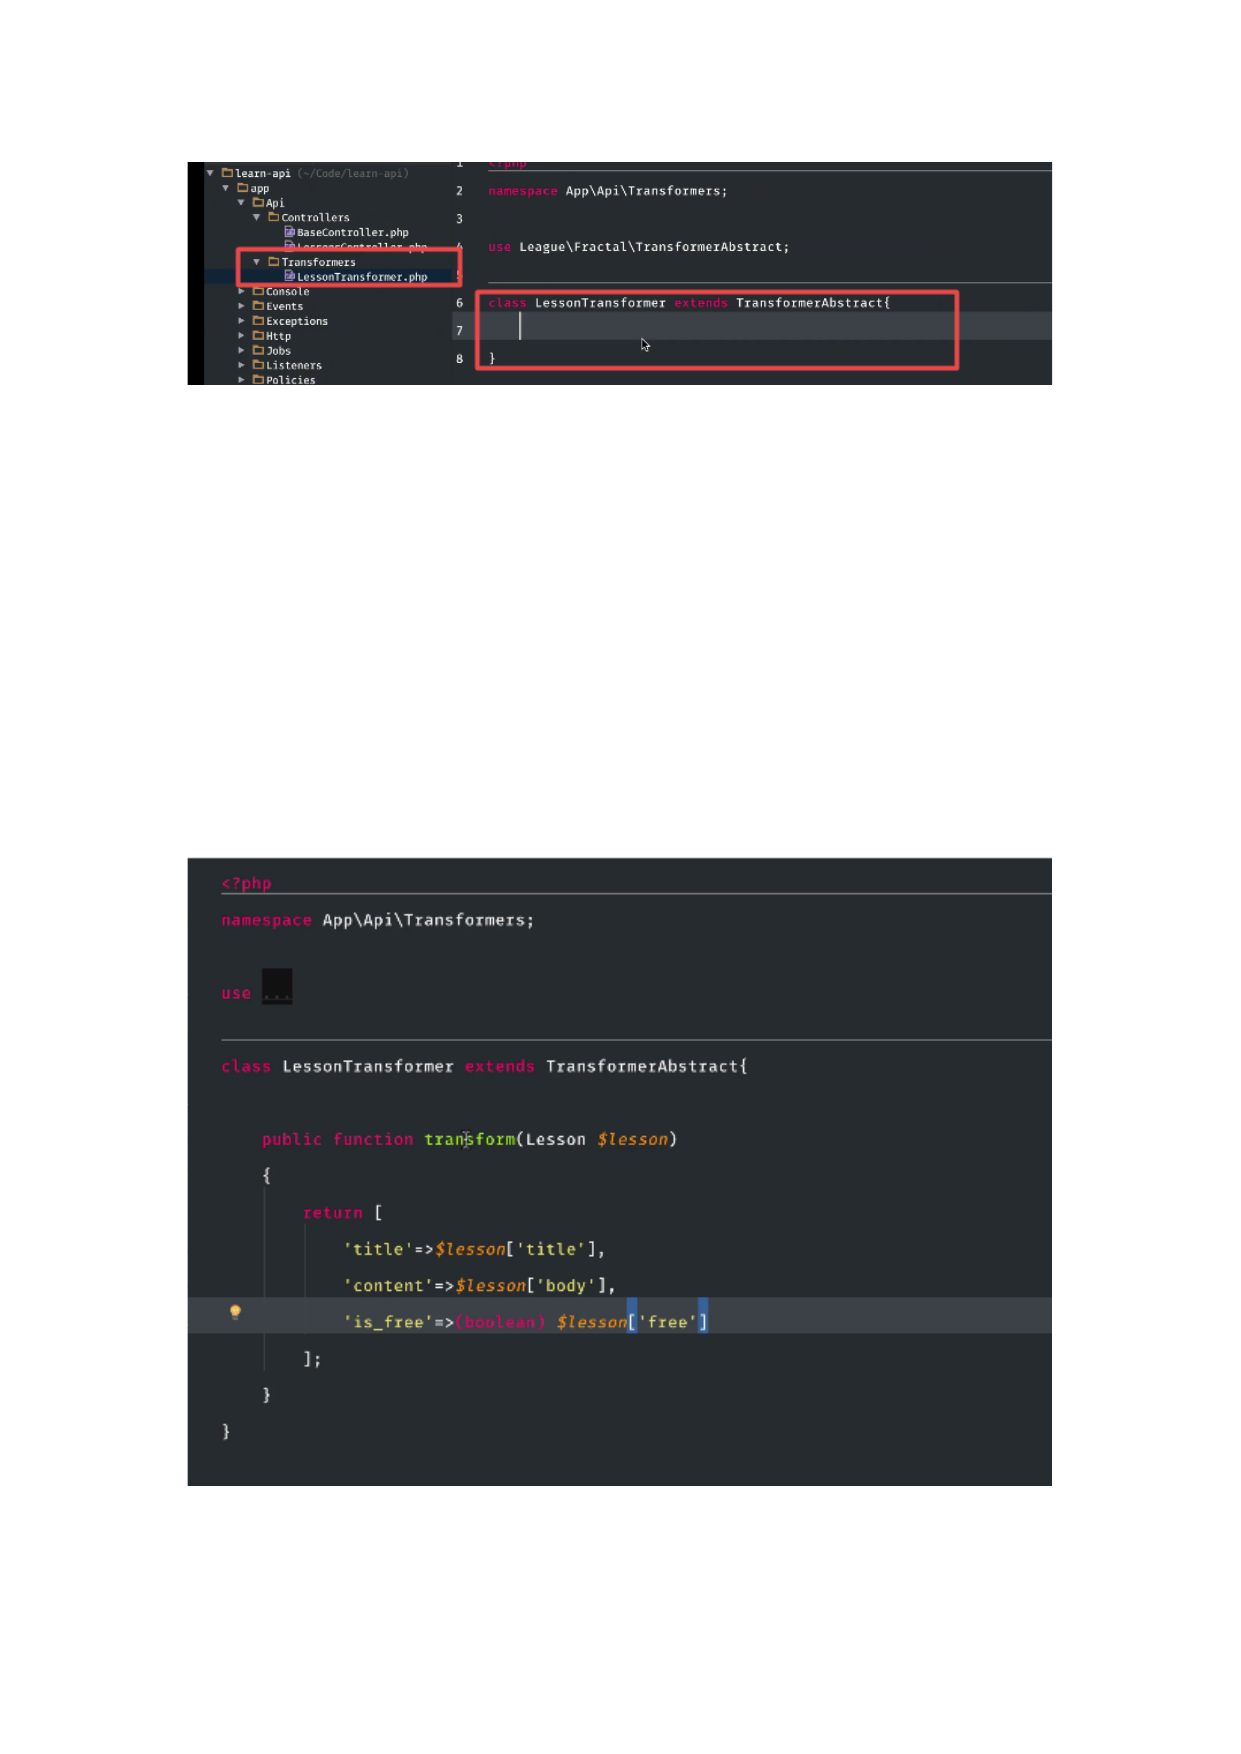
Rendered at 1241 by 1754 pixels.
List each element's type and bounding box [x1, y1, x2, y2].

picture [187, 857, 1052, 1486]
picture [187, 162, 1053, 385]
